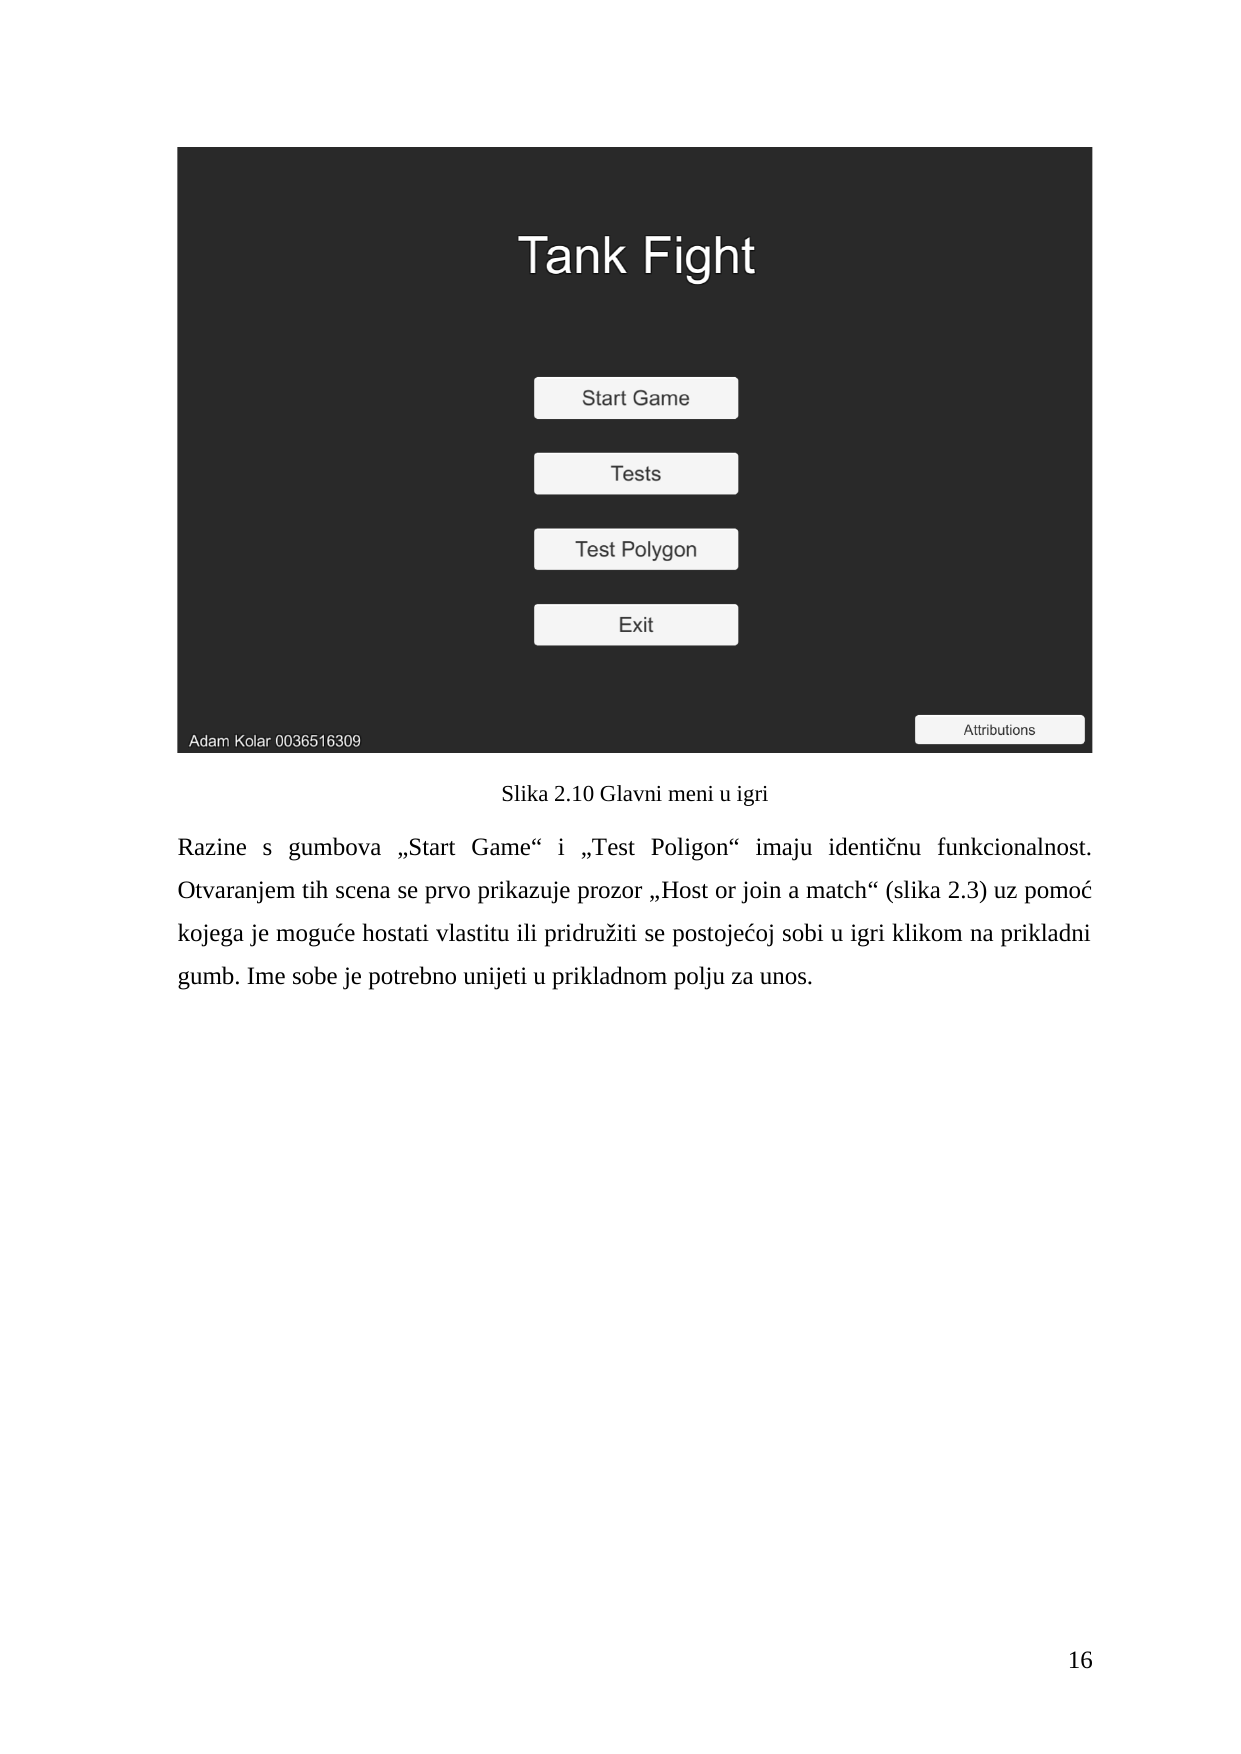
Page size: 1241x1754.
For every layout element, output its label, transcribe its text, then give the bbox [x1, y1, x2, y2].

text Razine s gumbova „Start Game“ i „Test Poligon“ imaju identičnu funkcionalnost. Otvaranjem tih scena se prvo prikazuje prozor „Host or join a match“ (slika 2.3) uz pomoć kojega je moguće hostati vlastitu ili pridružiti se postojećoj sobi u igri klikom na prikladni gumb. Ime sobe je potrebno unijeti u prikladnom polju za unos. [177, 832, 1092, 990]
picture [177, 147, 1093, 753]
